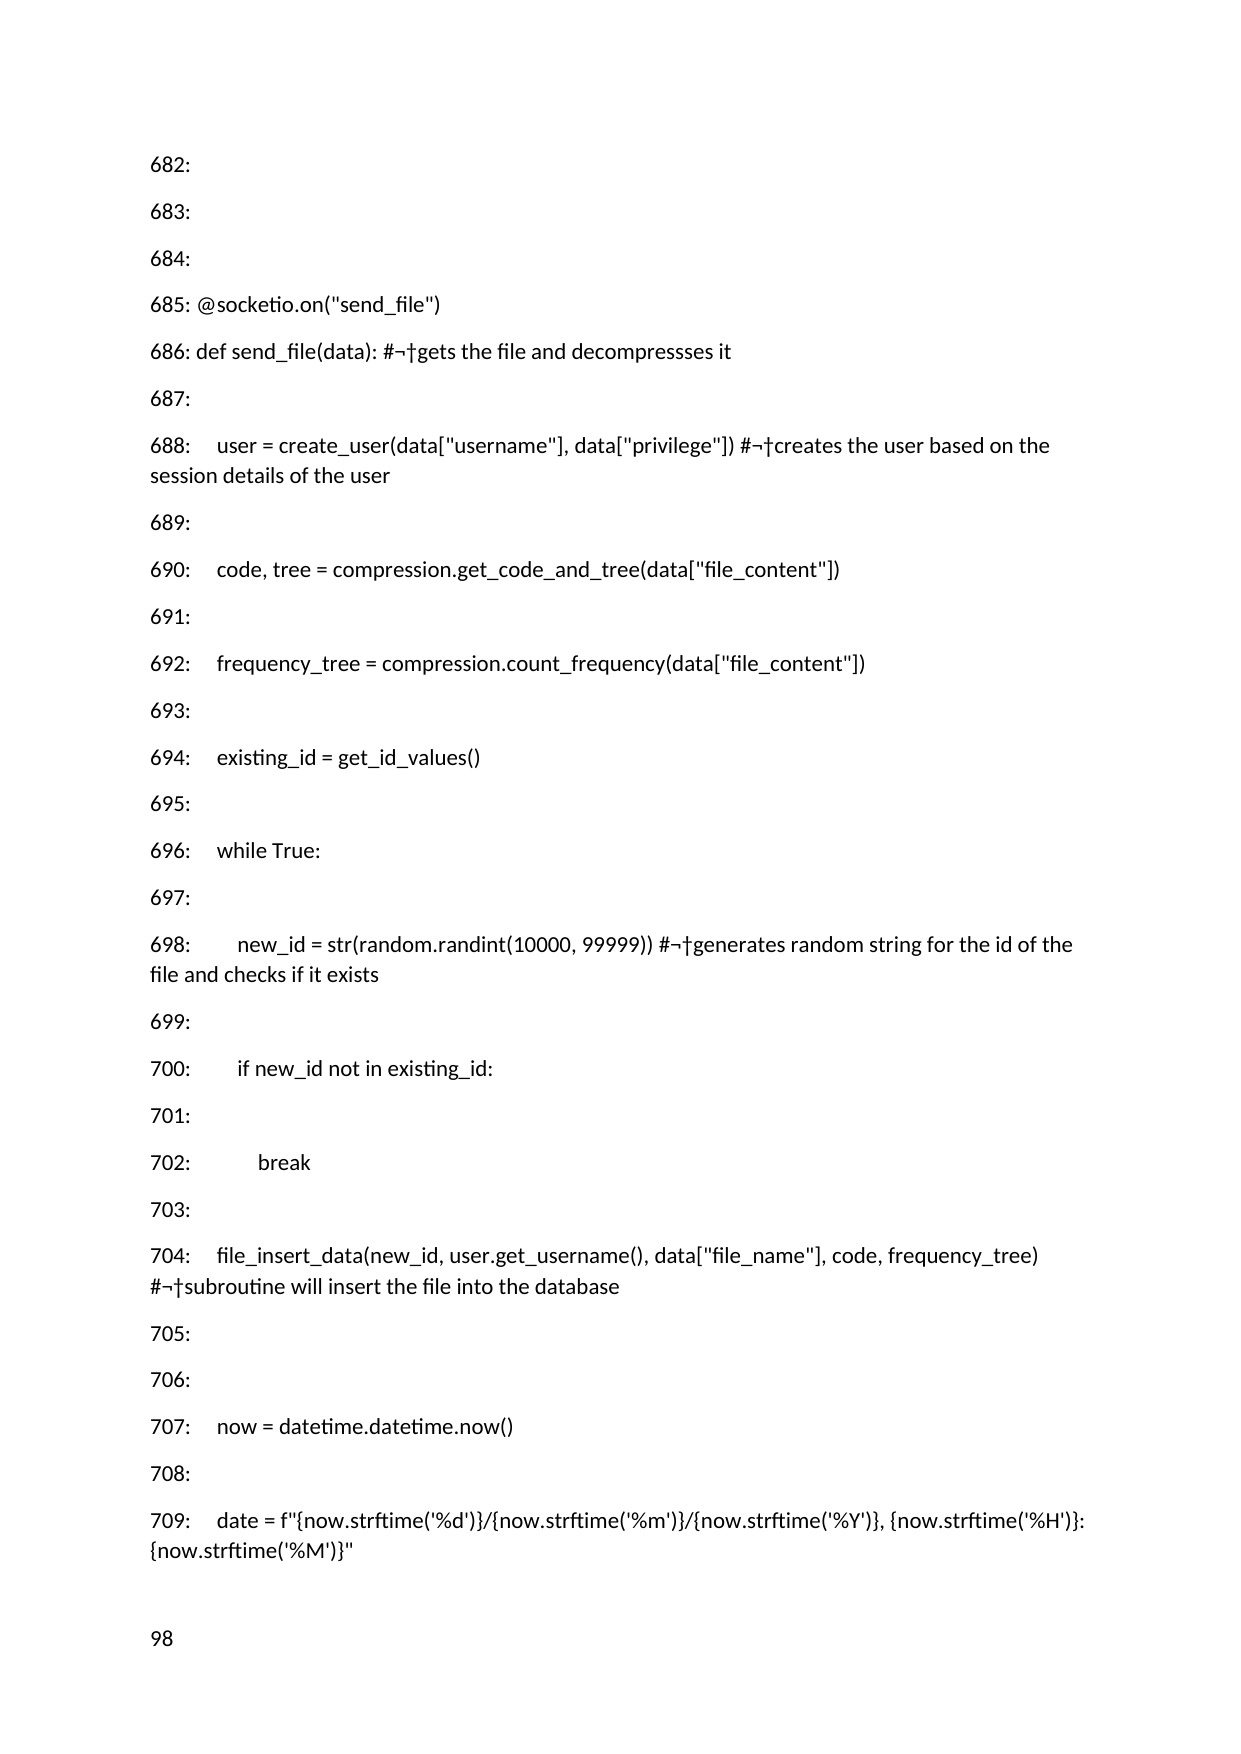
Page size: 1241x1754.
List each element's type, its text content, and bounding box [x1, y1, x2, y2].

text 706: [150, 1366, 1090, 1394]
text 694: existing_id = get_id_values() [150, 743, 1090, 771]
text 682: [150, 150, 1090, 178]
text 702: break [150, 1148, 1090, 1176]
text 708: [150, 1459, 1090, 1487]
text 689: [150, 508, 1090, 536]
text 692: frequency_tree = compression.count_frequency(data["file_content"]) [150, 649, 1090, 677]
text 691: [150, 602, 1090, 630]
text 695: [150, 789, 1090, 818]
text 699: [150, 1007, 1090, 1035]
text 697: [150, 883, 1090, 911]
text 684: [150, 244, 1090, 272]
text 683: [150, 197, 1090, 225]
text 701: [150, 1101, 1090, 1129]
text 705: [150, 1319, 1090, 1347]
text 703: [150, 1195, 1090, 1223]
text 709: date = f"{now.strftime('%d')}/{now.strftime('%m')}/{now.strftime('%Y')}, {now.strftime('%H')}:{now.strftime('%M')}" [150, 1506, 1090, 1564]
text 696: while True: [150, 836, 1090, 864]
text 685: @socketio.on("send_file") [150, 291, 1090, 319]
text 700: if new_id not in existing_id: [150, 1054, 1090, 1082]
text 687: [150, 384, 1090, 412]
text 704: file_insert_data(new_id, user.get_username(), data["file_name"], code, frequency_tree) #¬†subroutine will insert the file into the database [150, 1242, 1090, 1300]
text 688: user = create_user(data["username"], data["privilege"]) #¬†creates the user based on the session details of the user [150, 431, 1090, 489]
text 690: code, tree = compression.get_code_and_tree(data["file_content"]) [150, 555, 1090, 583]
text 686: def send_file(data): #¬†gets the file and decompressses it [150, 337, 1090, 366]
text 693: [150, 696, 1090, 724]
text 707: now = datetime.datetime.now() [150, 1412, 1090, 1441]
text 698: new_id = str(random.randint(10000, 99999)) #¬†generates random string for the id of the file and checks if it exists [150, 930, 1090, 988]
